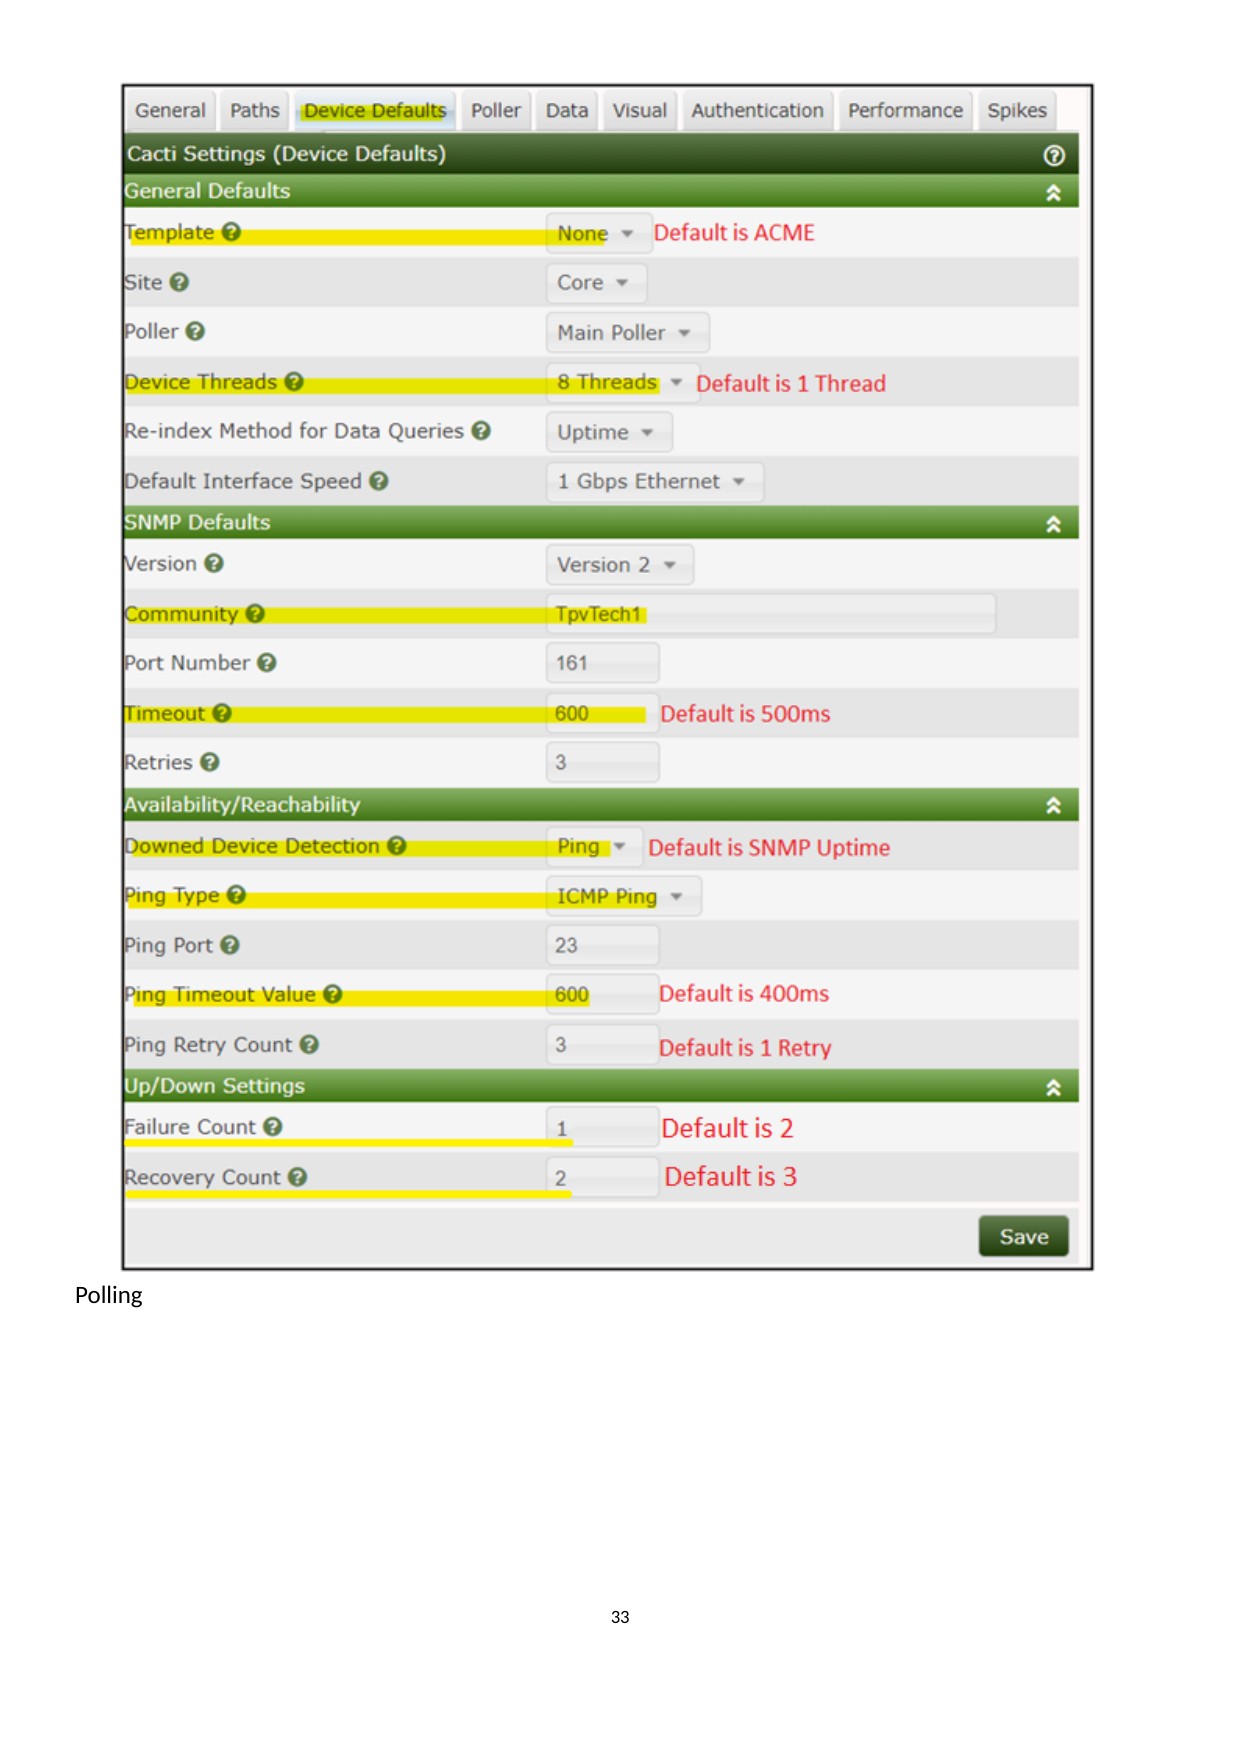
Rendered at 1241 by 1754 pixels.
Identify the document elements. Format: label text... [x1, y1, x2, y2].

picture [118, 80, 1098, 1275]
text Polling [75, 1279, 1165, 1311]
